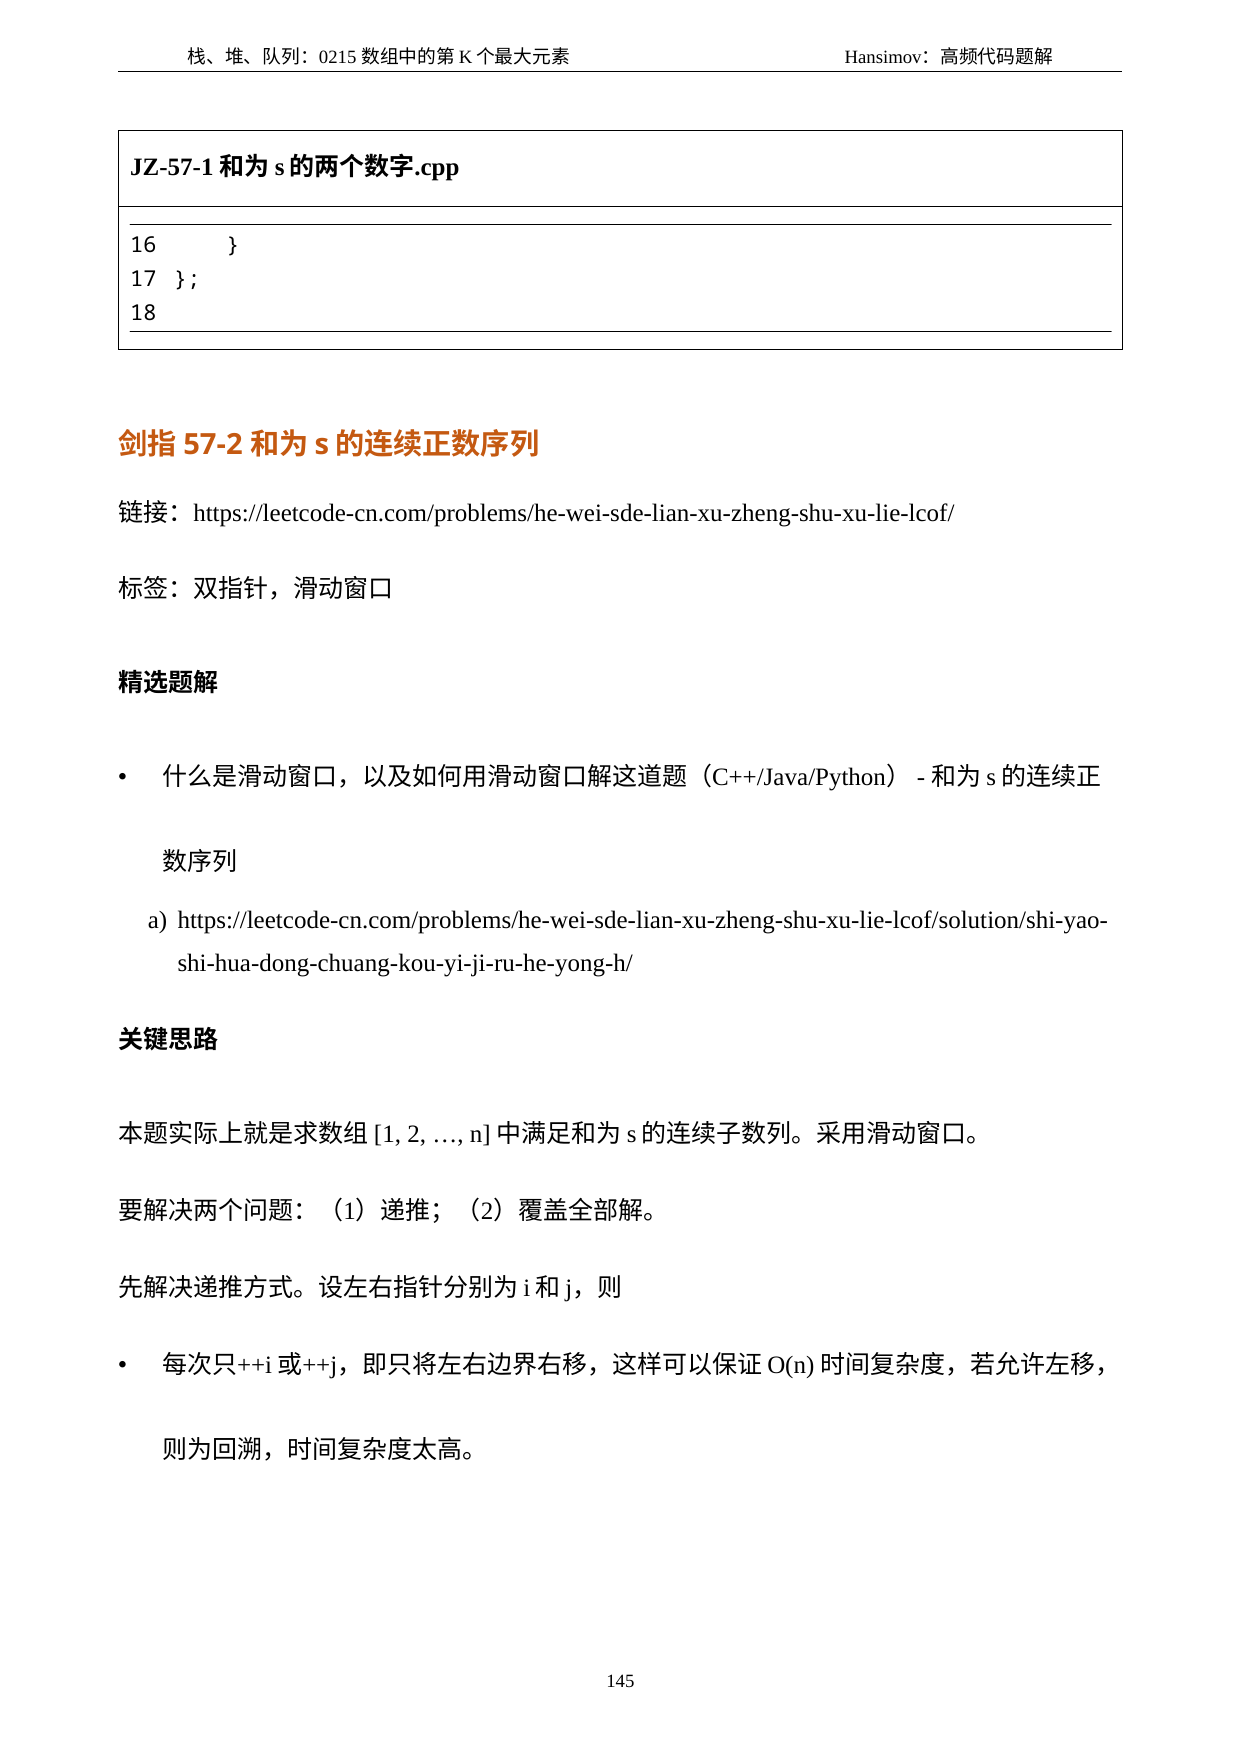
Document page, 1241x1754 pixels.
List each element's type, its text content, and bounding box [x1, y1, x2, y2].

text 本题实际上就是求数组 [1, 2, …, n] 中满足和为s的连续子数列。采用滑动窗口。 [118, 1097, 1122, 1165]
list https://leetcode-cn.com/problems/he-wei-sde-lian-xu-zheng-shu-xu-lie-lcof/solution/shi-yao-shi-hua-dong-chuang-kou-yi-ji-ru-he-yong-h/ [148, 903, 1122, 979]
table_header JZ-57-1 和为s的两个数字.cpp [119, 131, 1122, 206]
text 什么是滑动窗口，以及如何用滑动窗口解这道题（C++/Java/Python） - 和为s的连续正数序列 [118, 741, 1122, 894]
subtitle 关键思路 [118, 1003, 1097, 1071]
text 链接：https://leetcode-cn.com/problems/he-wei-sde-lian-xu-zheng-shu-xu-lie-lcof/ [118, 476, 1122, 544]
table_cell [119, 207, 1122, 349]
subtitle 剑指 57-2 和为s的连续正数序列 [118, 408, 1097, 476]
text 要解决两个问题：（1）递推；（2）覆盖全部解。 [118, 1174, 1122, 1242]
subtitle 精选题解 [118, 647, 1097, 715]
text 每次只++i或++j，即只将左右边界右移，这样可以保证O(n) 时间复杂度，若允许左移，则为回溯，时间复杂度太高。 [118, 1328, 1122, 1481]
text 标签：双指针，滑动窗口 [118, 553, 1122, 621]
text 先解决递推方式。设左右指针分别为i和j，则 [118, 1251, 1122, 1319]
